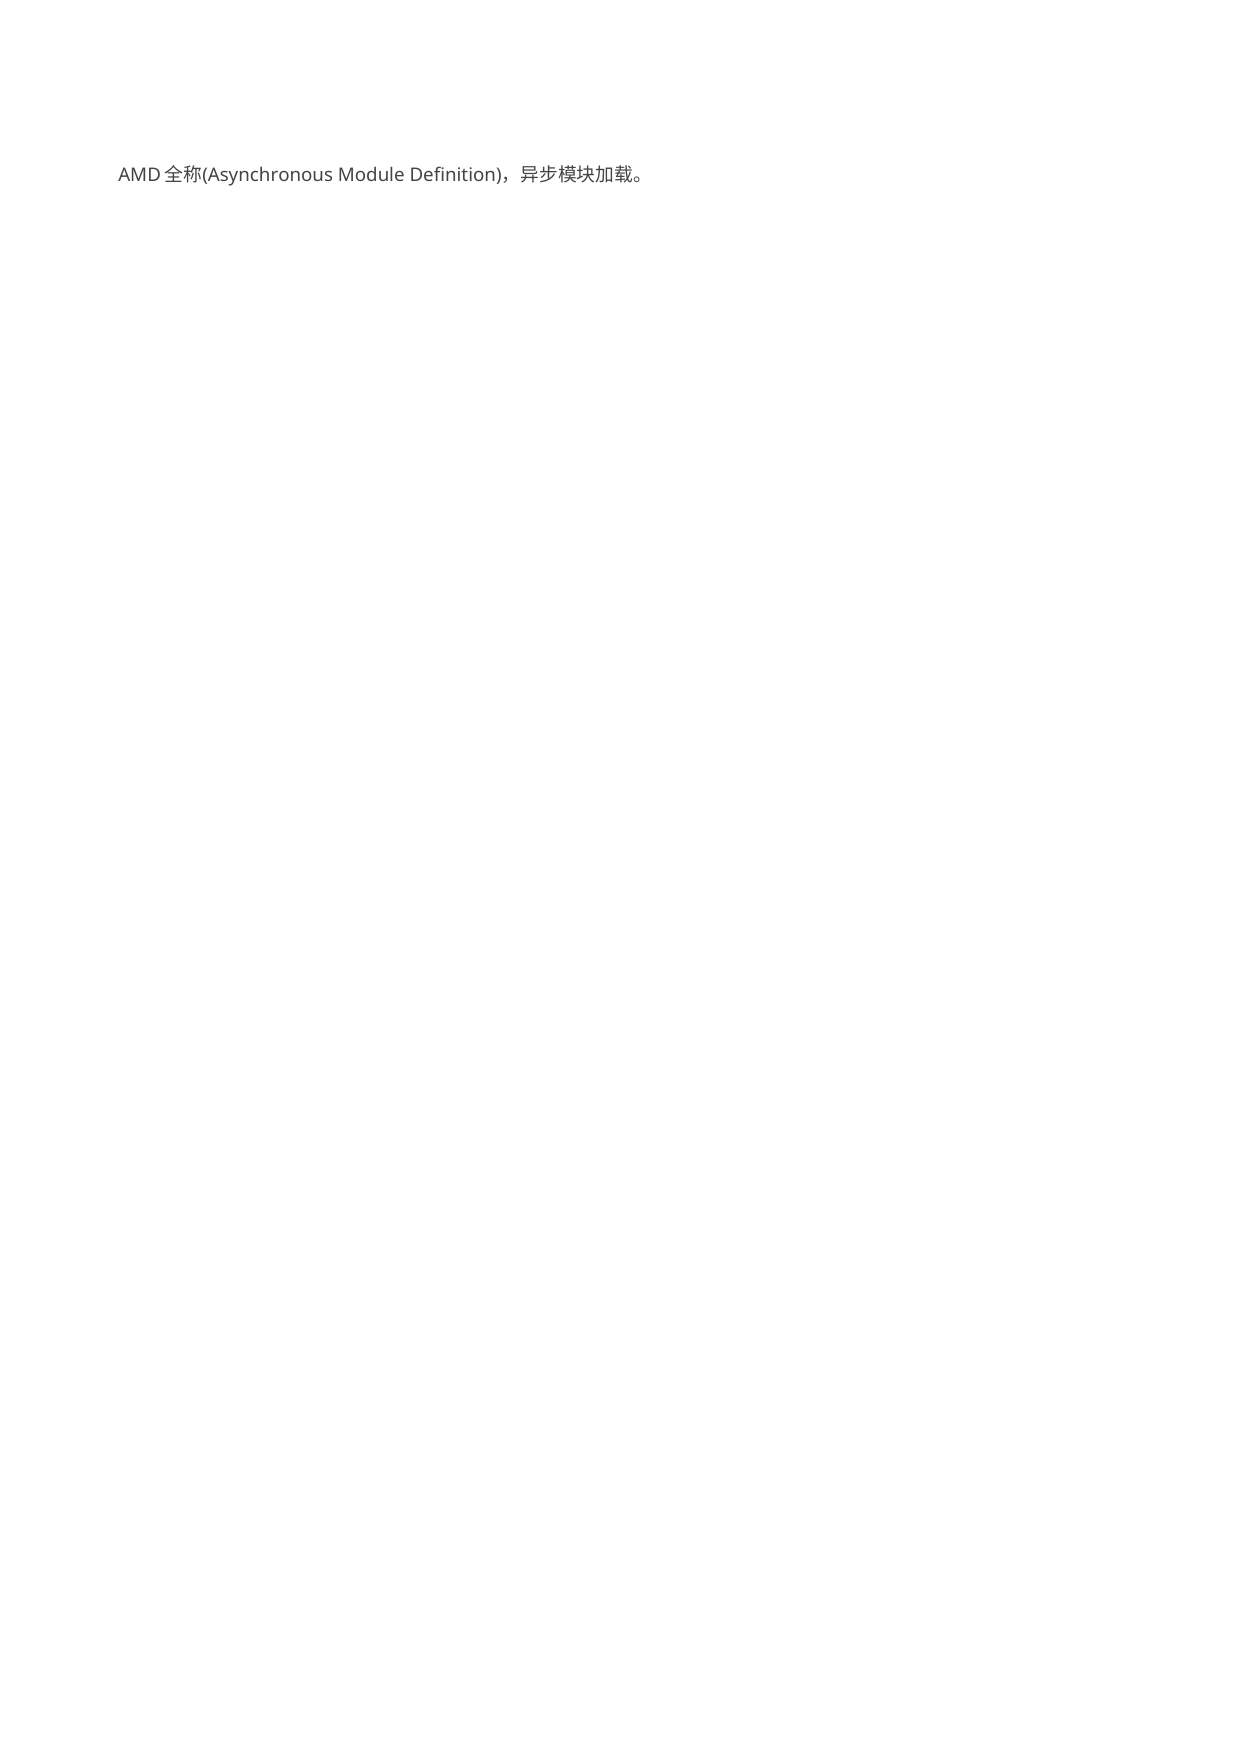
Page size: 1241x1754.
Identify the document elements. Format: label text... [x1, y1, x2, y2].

text AMD全称(Asynchronous Module Definition)，异步模块加载。 [110, 151, 1158, 191]
